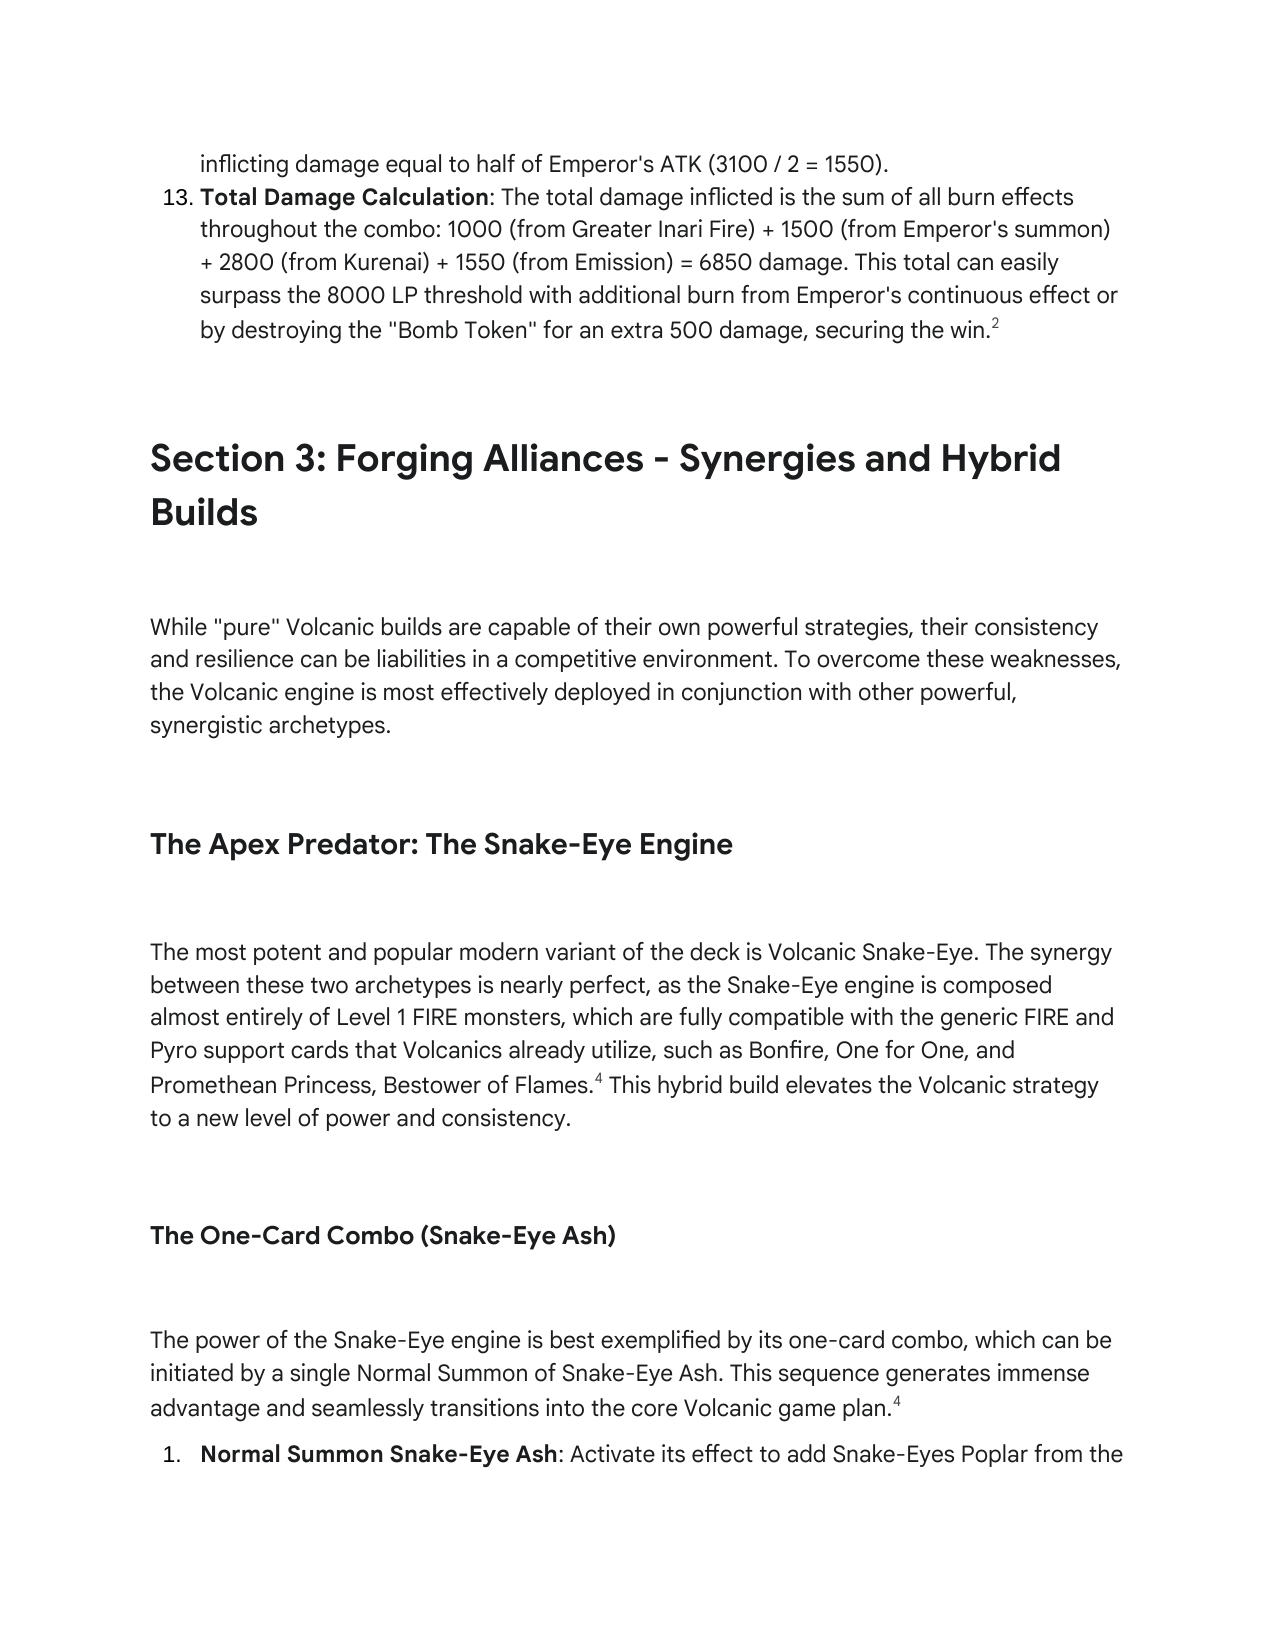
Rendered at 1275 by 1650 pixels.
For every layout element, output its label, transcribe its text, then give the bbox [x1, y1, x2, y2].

subtitle Section 3: Forging Alliances - Synergies and Hybrid Builds [150, 435, 1125, 536]
subtitle The One-Card Combo (Snake-Eye Ash) [150, 1220, 1125, 1251]
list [162, 1440, 1125, 1469]
list Total Damage Calculation: The total damage inflicted is the sum of all burn effects throughout the combo: 1000 (from Greater Inari Fire) + 1500 (from Emperor's summon) + 2800 (from Kurenai) + 1550 (from Emission) = 6850 damage. This total can easily surpass the 8000 LP threshold with additional burn from Emperor's continuous effect or by destroying the "Bomb Token" for an extra 500 damage, securing the win.2 [162, 183, 1125, 345]
text While "pure" Volcanic builds are capable of their own powerful strategies, their consistency and resilience can be liabilities in a competitive environment. To overcome these weaknesses, the Volcanic engine is most effectively deployed in conjunction with other powerful, synergistic archetypes. [150, 613, 1125, 739]
subtitle The Apex Predator: The Snake-Eye Engine [150, 826, 1125, 863]
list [162, 150, 1125, 179]
text The power of the Snake-Eye engine is best exemplified by its one-card combo, which can be initiated by a single Normal Summon of Snake-Eye Ash. This sequence generates immense advantage and seamlessly transitions into the core Volcanic game plan.4 [150, 1326, 1125, 1423]
text The most potent and popular modern variant of the deck is Volcanic Snake-Eye. The synergy between these two archetypes is nearly perfect, as the Snake-Eye engine is composed almost entirely of Level 1 FIRE monsters, which are fully compatible with the generic FIRE and Pyro support cards that Volcanics already utilize, such as Bonfire, One for One, and Promethean Princess, Bestower of Flames.4 This hybrid build elevates the Volcanic strategy to a new level of power and consistency. [150, 938, 1125, 1133]
